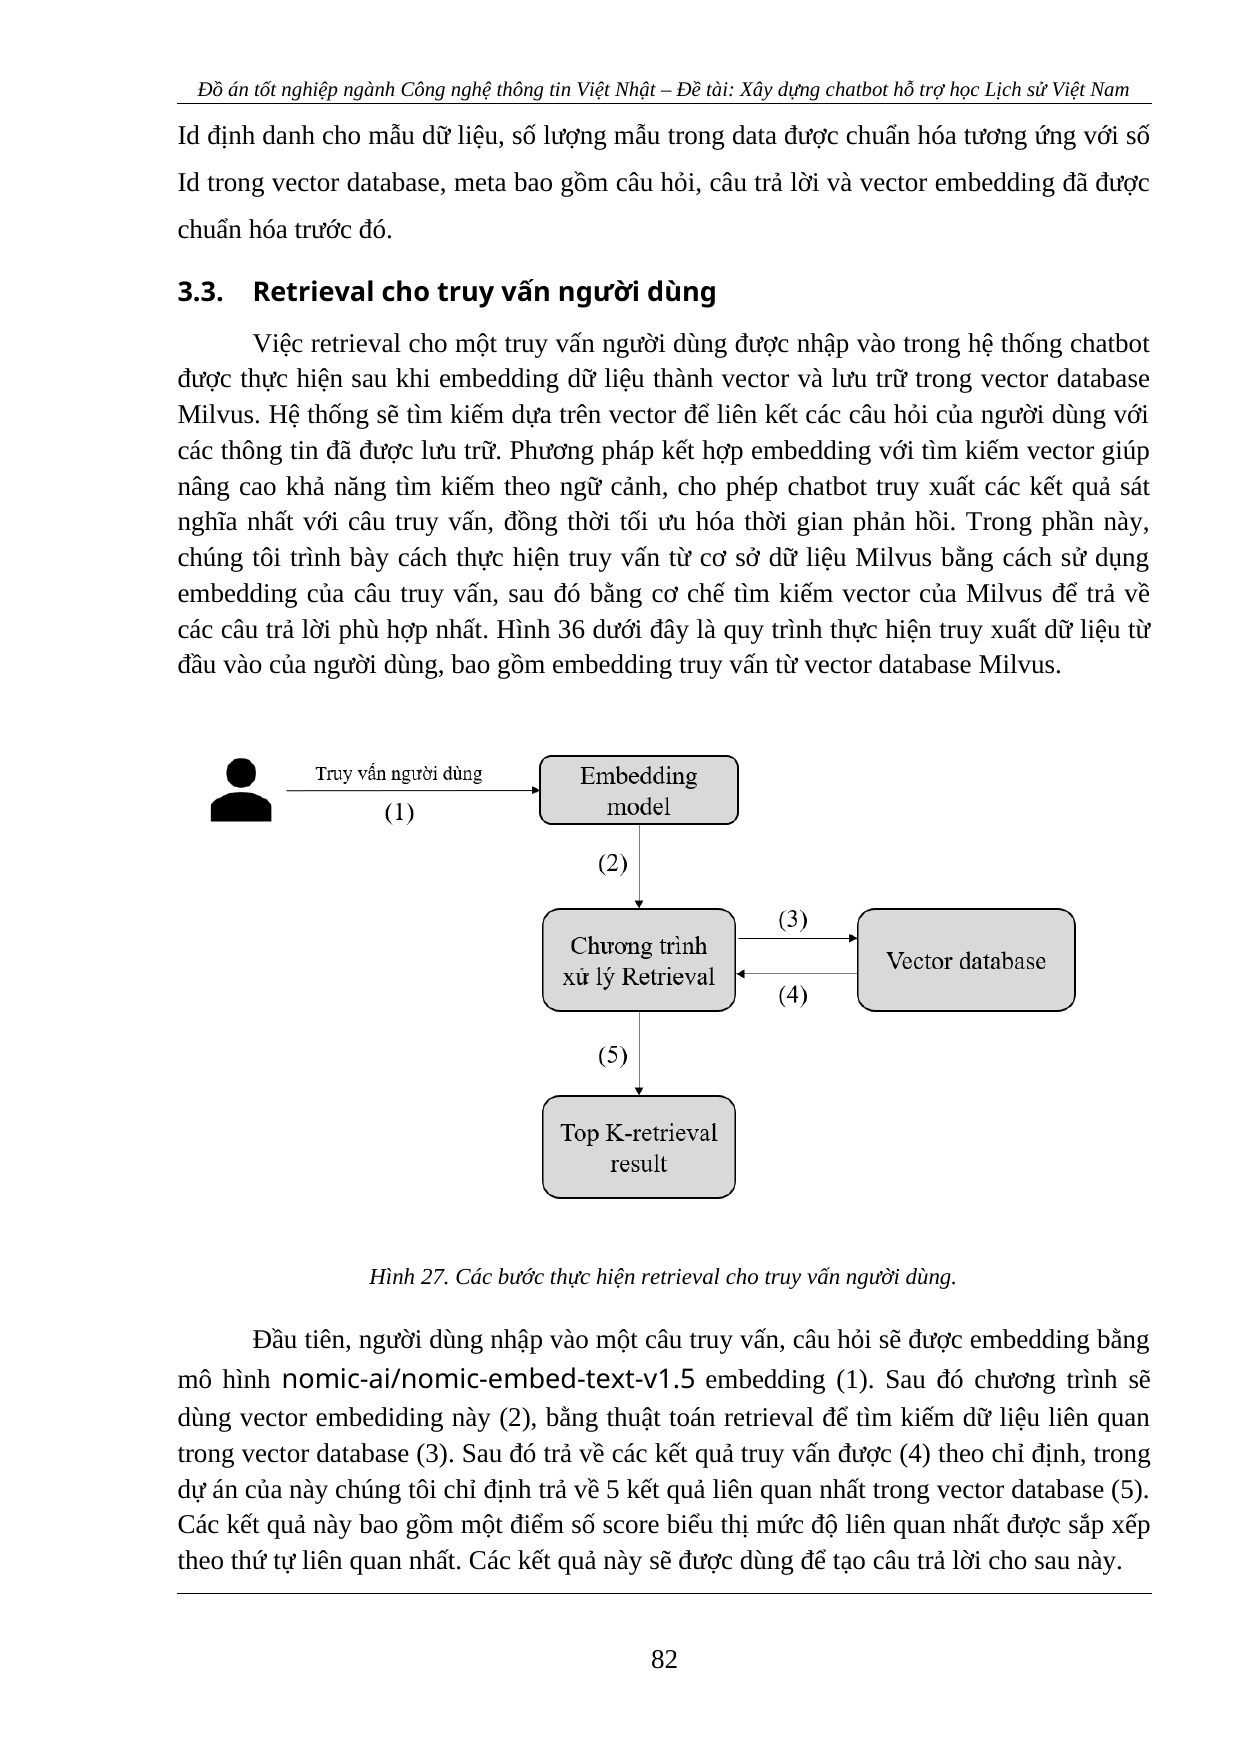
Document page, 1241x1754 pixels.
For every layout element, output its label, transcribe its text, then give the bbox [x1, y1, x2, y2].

picture [177, 696, 1152, 1246]
text Việc retrieval cho một truy vấn người dùng được nhập vào trong hệ thống chatbot được thực hiện sau khi embedding dữ liệu thành vector và lưu trữ trong vector database Milvus. Hệ thống sẽ tìm kiếm dựa trên vector để liên kết các câu hỏi của người dùng với các thông tin đã được lưu trữ. Phương pháp kết hợp embedding với tìm kiếm vector giúp nâng cao khả năng tìm kiếm theo ngữ cảnh, cho phép chatbot truy xuất các kết quả sát nghĩa nhất với câu truy vấn, đồng thời tối ưu hóa thời gian phản hồi. Trong phần này, chúng tôi trình bày cách thực hiện truy vấn từ cơ sở dữ liệu Milvus bằng cách sử dụng embedding của câu truy vấn, sau đó bằng cơ chế tìm kiếm vector của Milvus để trả về các câu trả lời phù hợp nhất. Hình 36 dưới đây là quy trình thực hiện truy xuất dữ liệu từ đầu vào của người dùng, bao gồm embedding truy vấn từ vector database Milvus. [177, 327, 1152, 679]
subtitle Retrieval cho truy vấn người dùng [177, 272, 1152, 309]
text Đầu tiên, người dùng nhập vào một câu truy vấn, câu hỏi sẽ được embedding bằng mô hình nomic-ai/nomic-embed-text-v1.5 embedding (1). Sau đó chương trình sẽ dùng vector embediding này (2), bằng thuật toán retrieval để tìm kiếm dữ liệu liên quan trong vector database (3). Sau đó trả về các kết quả truy vấn được (4) theo chỉ định, trong dự án của này chúng tôi chỉ định trả về 5 kết quả liên quan nhất trong vector database (5). Các kết quả này bao gồm một điểm số score biểu thị mức độ liên quan nhất được sắp xếp theo thứ tự liên quan nhất. Các kết quả này sẽ được dùng để tạo câu trả lời cho sau này. [177, 1323, 1152, 1575]
text Id định danh cho mẫu dữ liệu, số lượng mẫu trong data được chuẩn hóa tương ứng với số Id trong vector database, meta bao gồm câu hỏi, câu trả lời và vector embedding đã được chuẩn hóa trước đó. [177, 119, 1152, 244]
